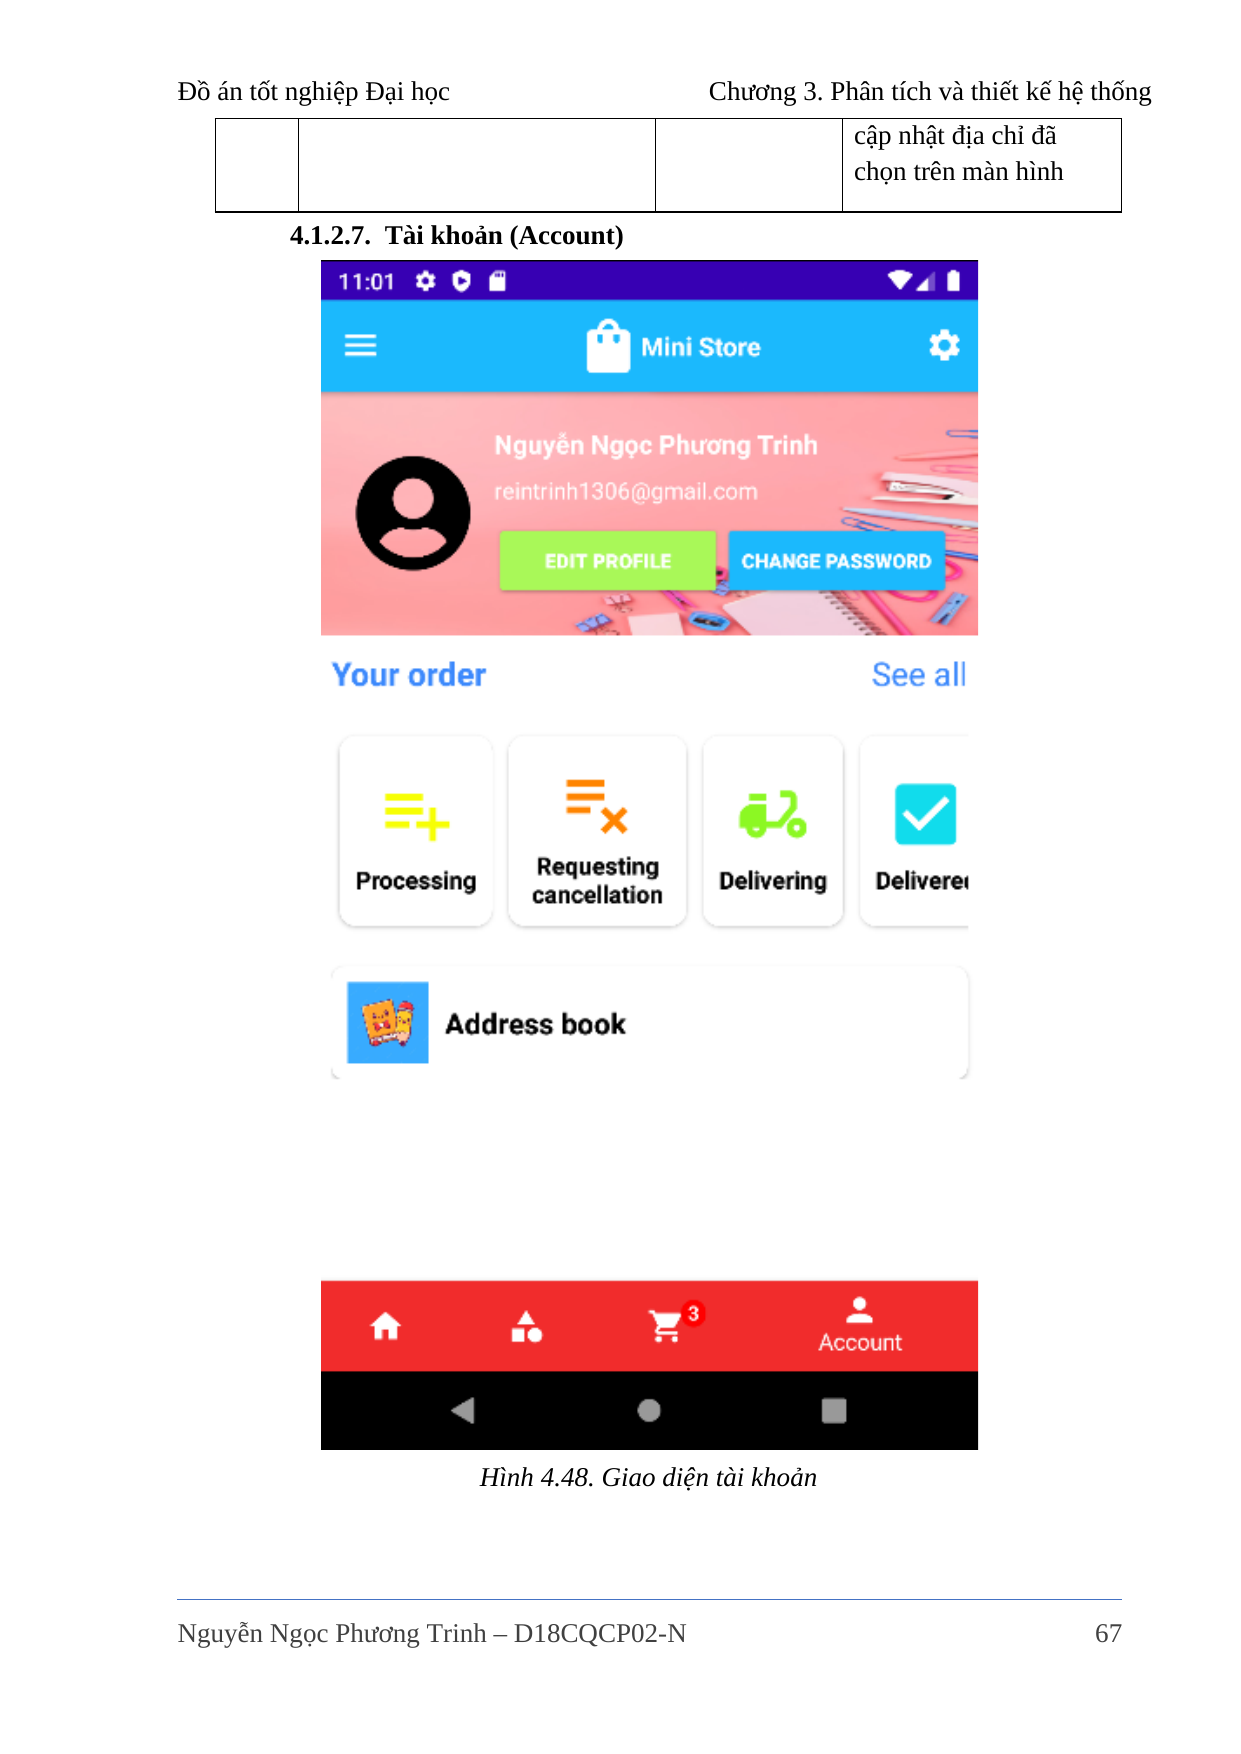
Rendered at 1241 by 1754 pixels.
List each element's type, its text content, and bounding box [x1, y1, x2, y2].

picture [321, 260, 979, 1450]
table_cell [656, 119, 842, 211]
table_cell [843, 119, 1121, 211]
table_cell 1 [216, 119, 298, 211]
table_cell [299, 119, 655, 211]
subtitle Tài khoản (Account) [290, 219, 1122, 250]
